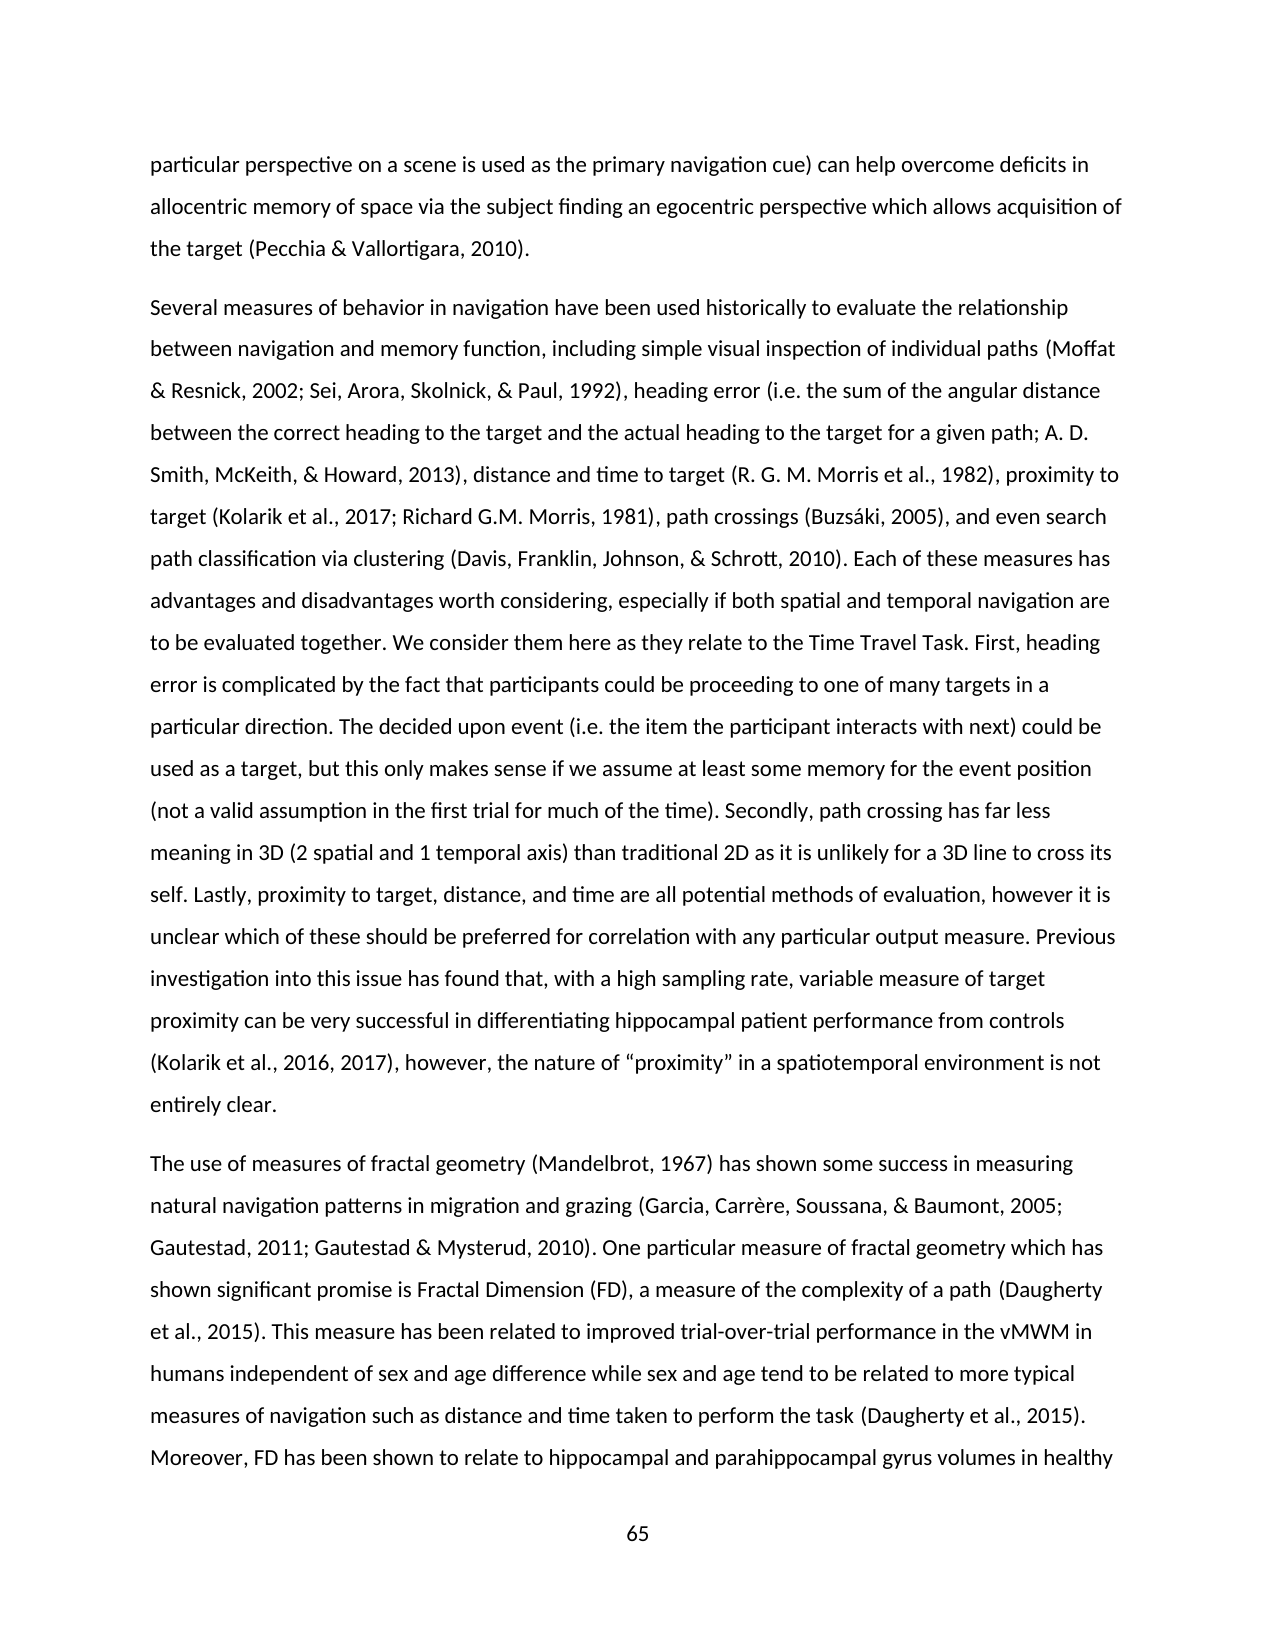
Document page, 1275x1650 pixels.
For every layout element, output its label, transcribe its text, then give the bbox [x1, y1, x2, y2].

text Several measures of behavior in navigation have been used historically to evaluate the relationship between navigation and memory function, including simple visual inspection of individual paths (Moffat & Resnick, 2002; Sei, Arora, Skolnick, & Paul, 1992), heading error (i.e. the sum of the angular distance between the correct heading to the target and the actual heading to the target for a given path; A. D. Smith, McKeith, & Howard, 2013), distance and time to target (R. G. M. Morris et al., 1982), proximity to target (Kolarik et al., 2017; Richard G.M. Morris, 1981), path crossings (Buzsáki, 2005), and even search path classification via clustering (Davis, Franklin, Johnson, & Schrott, 2010). Each of these measures has advantages and disadvantages worth considering, especially if both spatial and temporal navigation are to be evaluated together. We consider them here as they relate to the Time Travel Task. First, heading error is complicated by the fact that participants could be proceeding to one of many targets in a particular direction. The decided upon event (i.e. the item the participant interacts with next) could be used as a target, but this only makes sense if we assume at least some memory for the event position (not a valid assumption in the first trial for much of the time). Secondly, path crossing has far less meaning in 3D (2 spatial and 1 temporal axis) than traditional 2D as it is unlikely for a 3D line to cross its self. Lastly, proximity to target, distance, and time are all potential methods of evaluation, however it is unclear which of these should be preferred for correlation with any particular output measure. Previous investigation into this issue has found that, with a high sampling rate, variable measure of target proximity can be very successful in differentiating hippocampal patient performance from controls (Kolarik et al., 2016, 2017), however, the nature of “proximity” in a spatiotemporal environment is not entirely clear. [150, 293, 1125, 1118]
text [150, 150, 1125, 262]
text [150, 1149, 1125, 1471]
